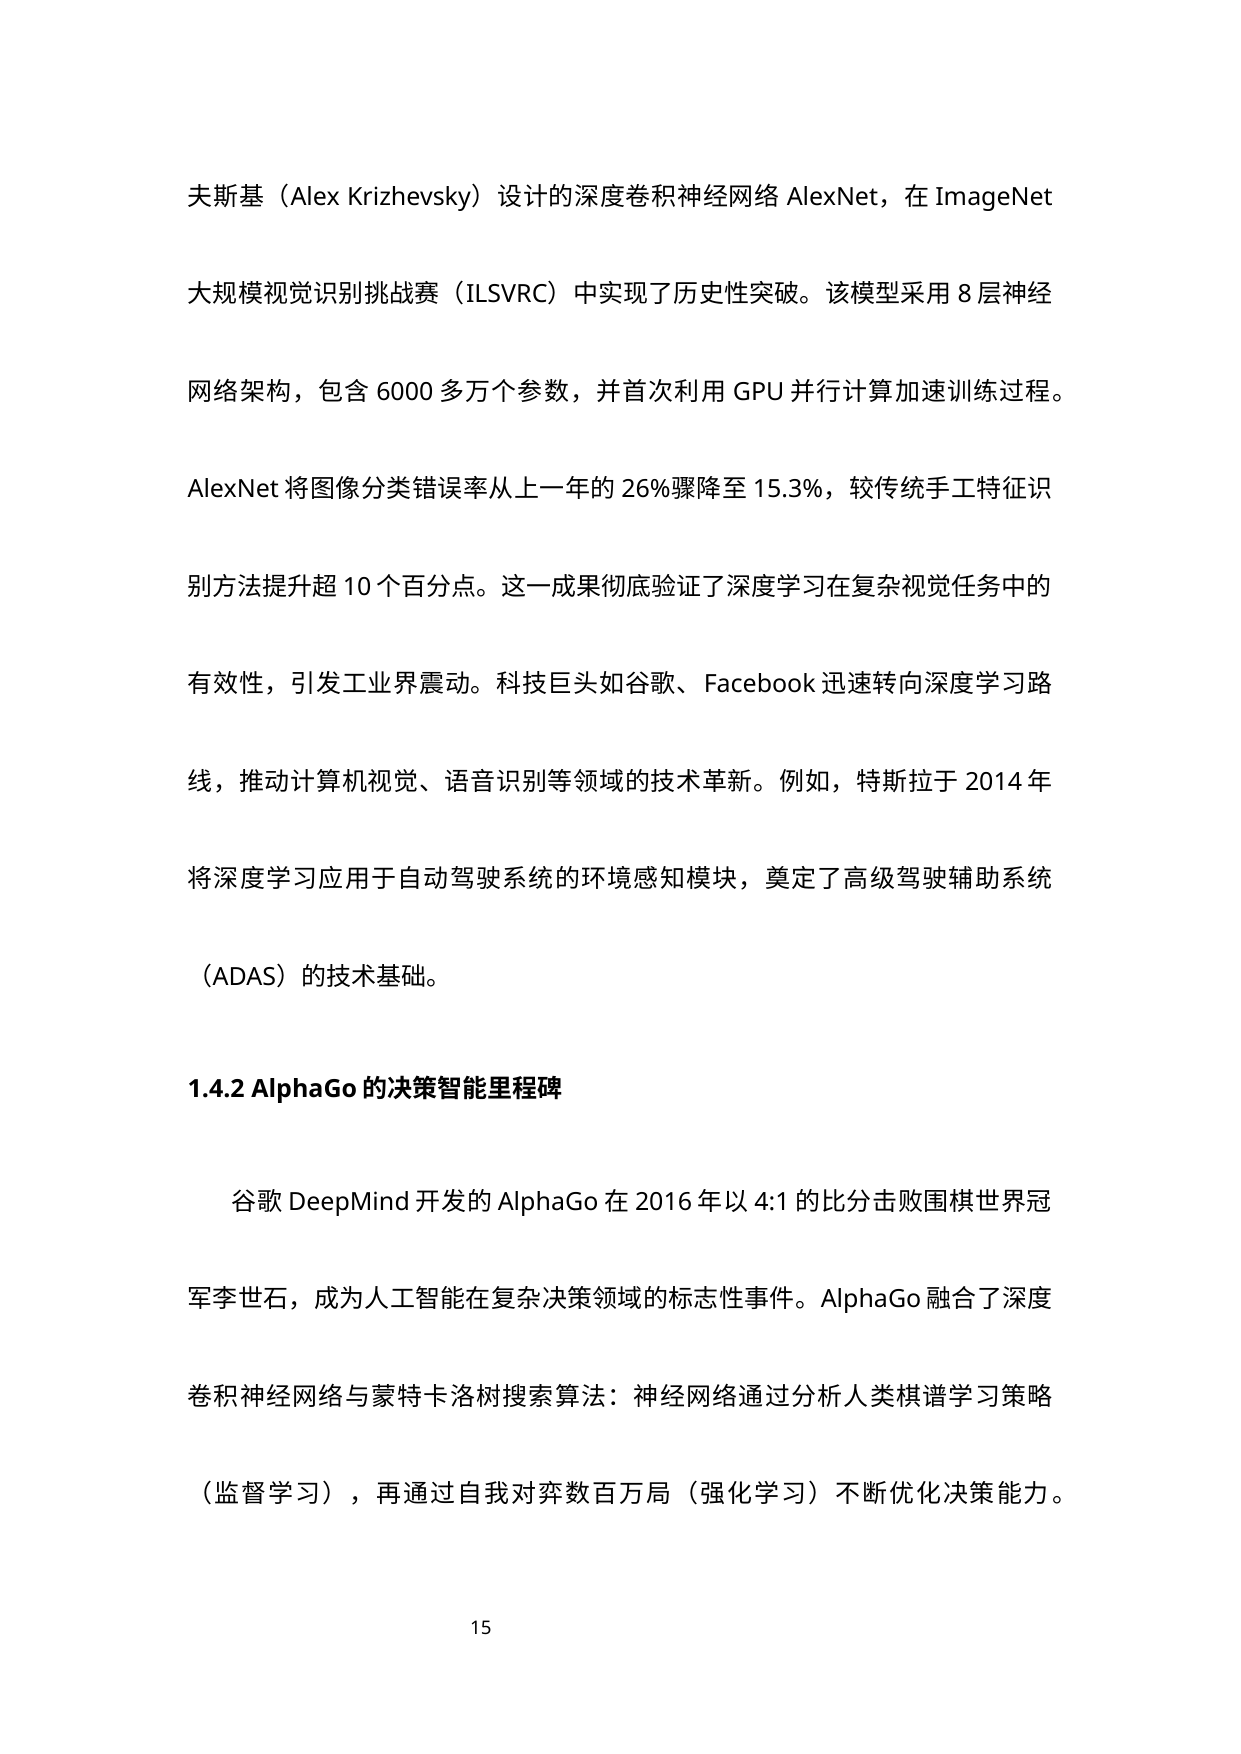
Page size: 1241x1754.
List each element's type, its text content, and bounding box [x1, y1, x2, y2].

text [187, 1167, 1053, 1524]
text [187, 162, 1053, 1007]
subtitle 1.4.2 AlphaGo的决策智能里程碑 [187, 1054, 1053, 1119]
